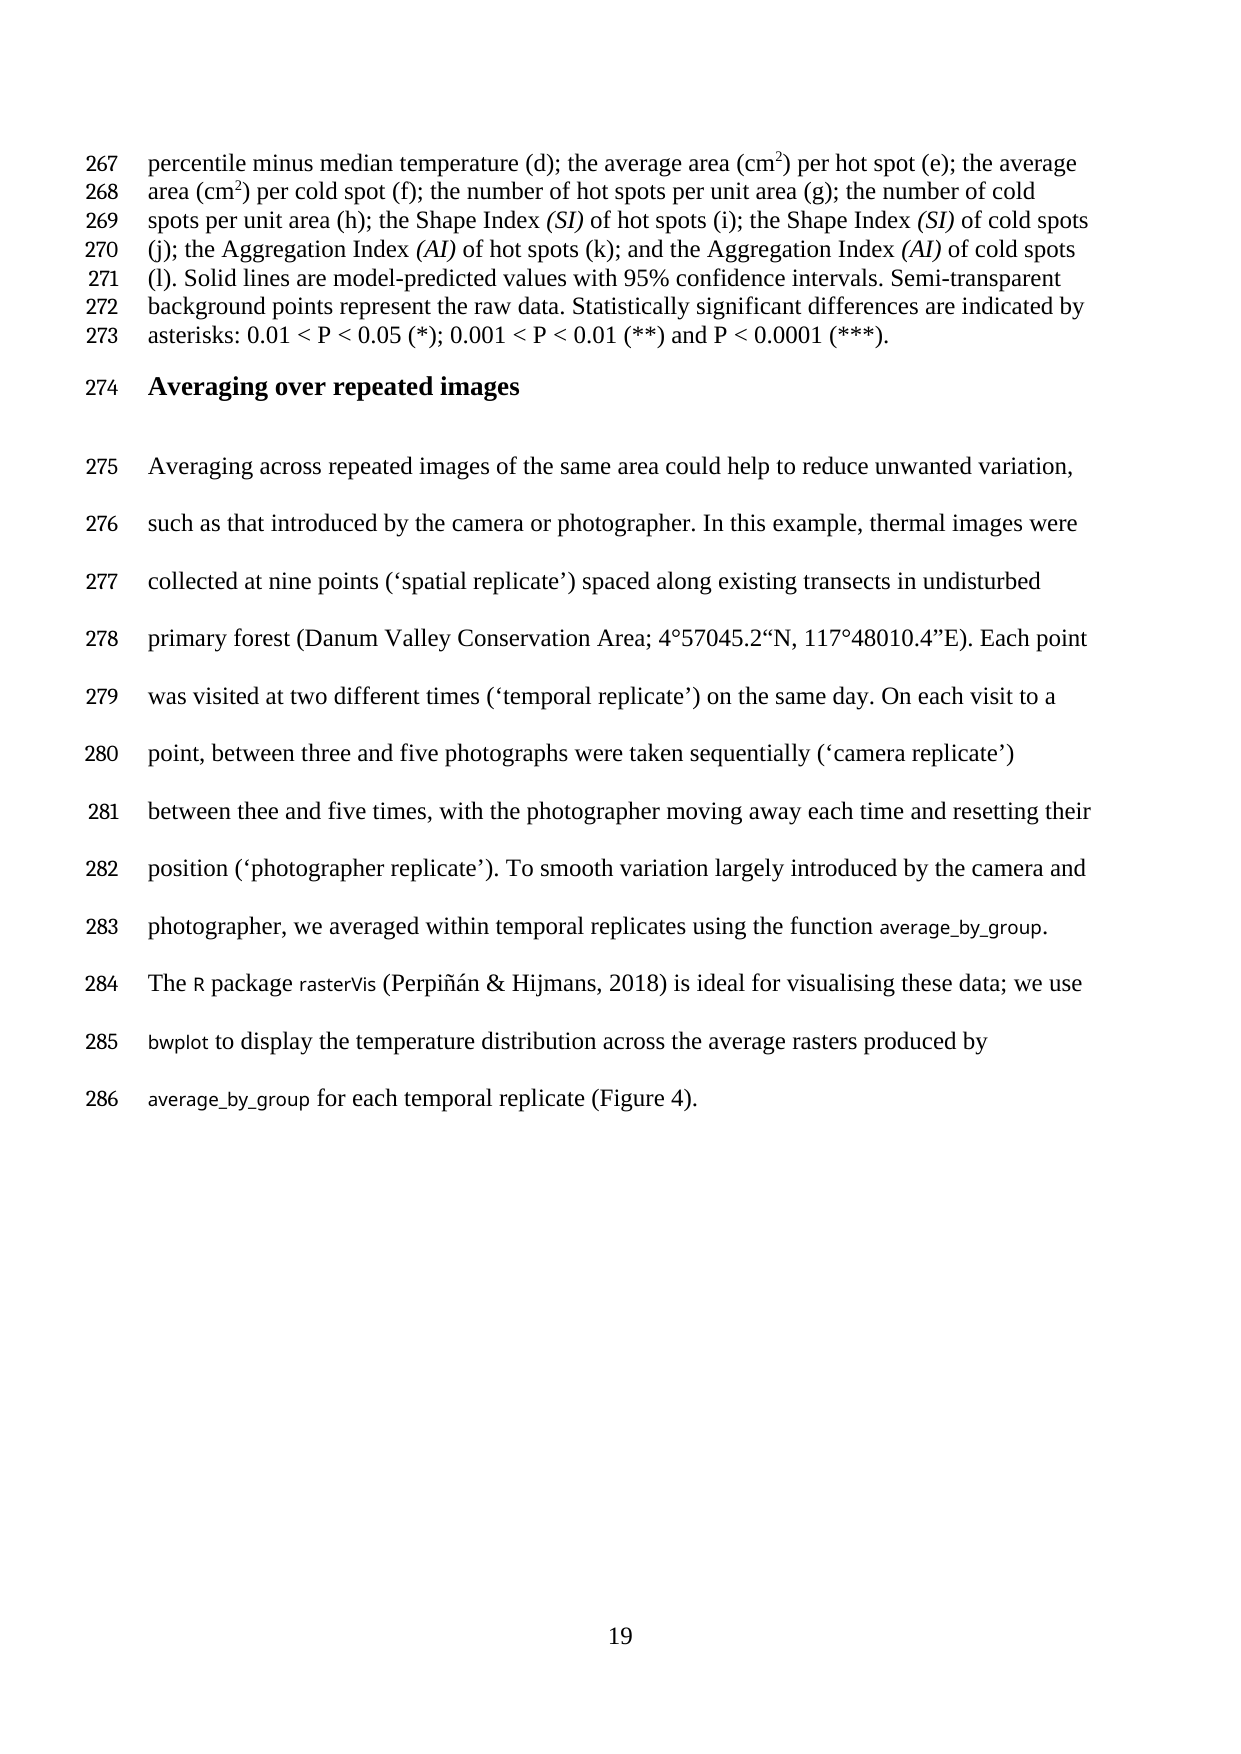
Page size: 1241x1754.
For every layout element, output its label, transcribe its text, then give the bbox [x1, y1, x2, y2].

subtitle Averaging over repeated images [148, 370, 1092, 401]
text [148, 148, 1092, 349]
text Averaging across repeated images of the same area could help to reduce unwanted variation, such as that introduced by the camera or photographer. In this example, thermal images were collected at nine points (‘spatial replicate’) spaced along existing transects in undisturbed primary forest (Danum Valley Conservation Area; 4°57045.2“N, 117°48010.4”E). Each point was visited at two different times (‘temporal replicate’) on the same day. On each visit to a point, between three and five photographs were taken sequentially (‘camera replicate’) between thee and five times, with the photographer moving away each time and resetting their position (‘photographer replicate’). To smooth variation largely introduced by the camera and photographer, we averaged within temporal replicates using the function average_by_group. The R package rasterVis (Perpiñán & Hijmans, 2018) is ideal for visualising these data; we use bwplot to display the temperature distribution across the average rasters produced by average_by_group for each temporal replicate (Figure 4). [148, 451, 1092, 1112]
